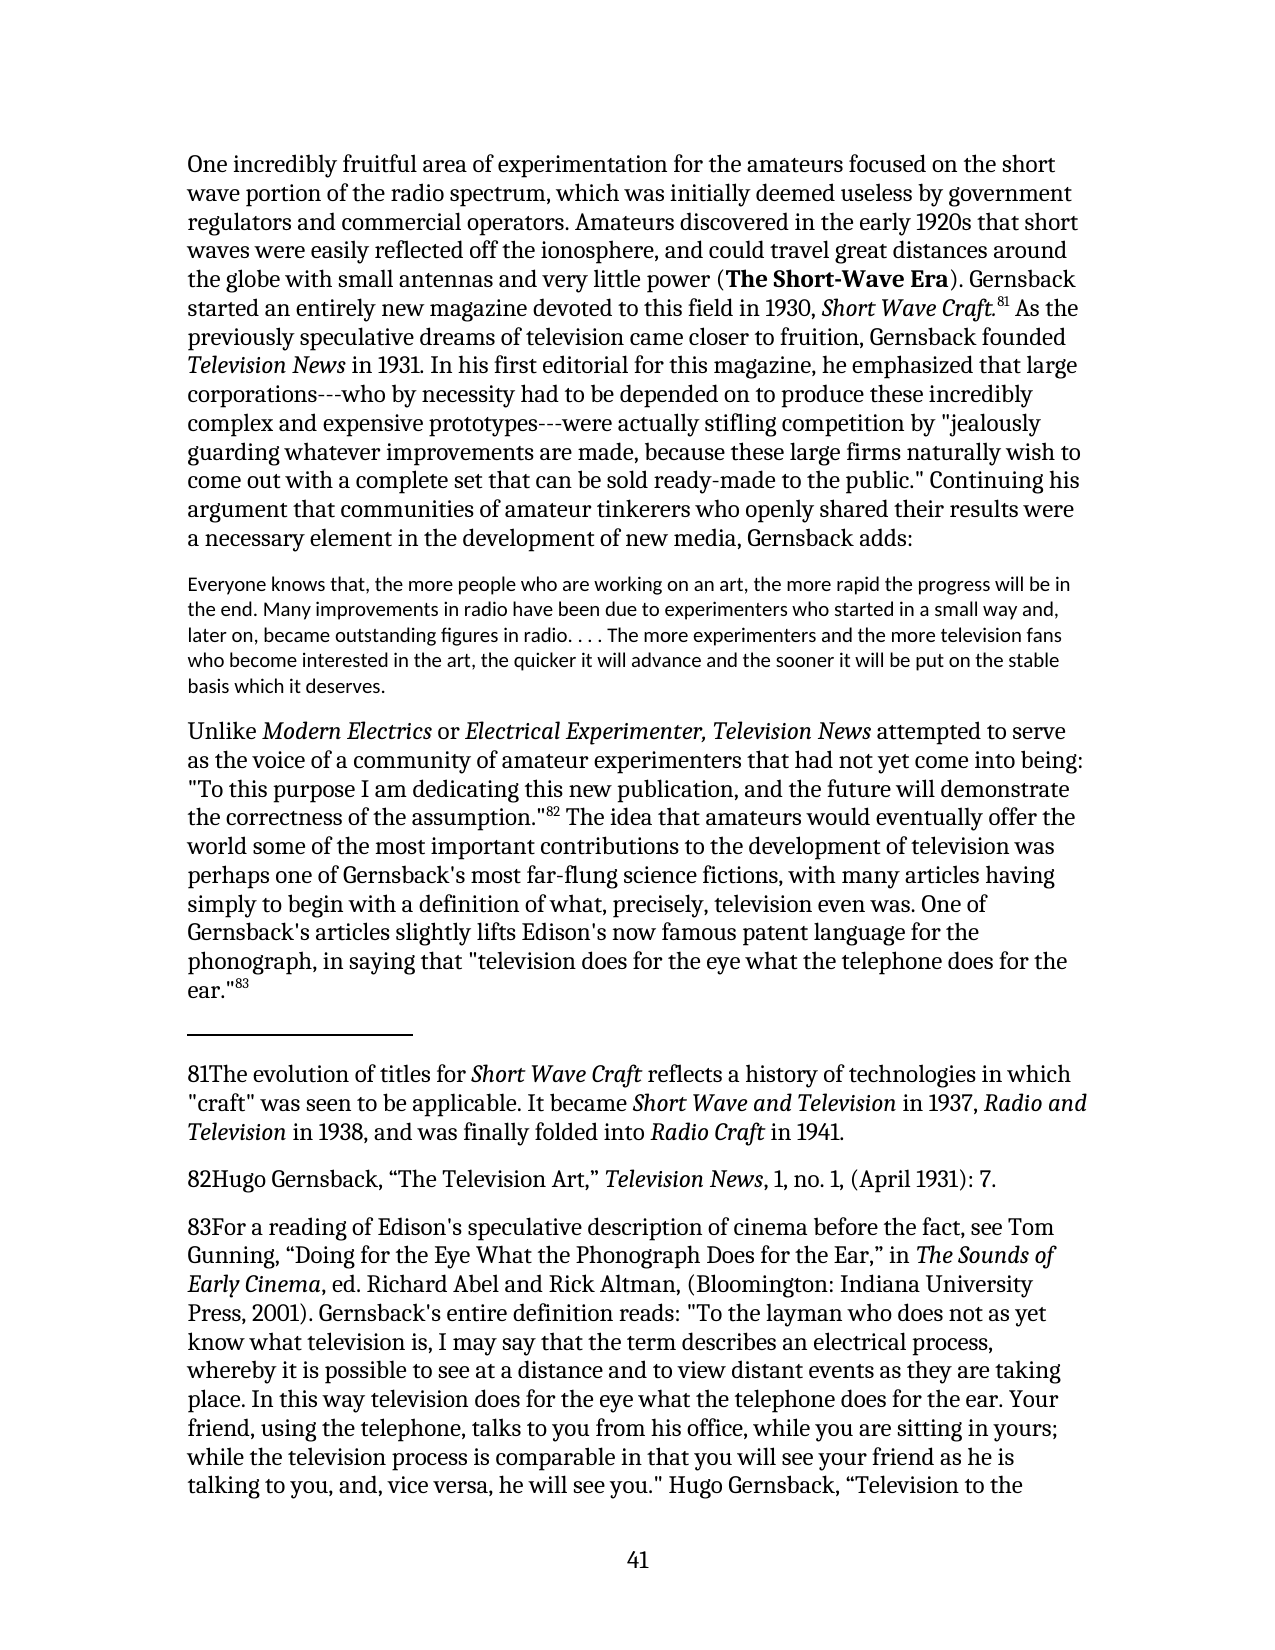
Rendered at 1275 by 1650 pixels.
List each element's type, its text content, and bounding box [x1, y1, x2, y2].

text Everyone knows that, the more people who are working on an art, the more rapid the progress will be in the end. Many improvements in radio have been due to experimenters who started in a small way and, later on, became outstanding figures in radio. . . . The more experimenters and the more television fans who become interested in the art, the quicker it will advance and the sooner it will be put on the stable basis which it deserves. [187, 571, 1087, 698]
text One incredibly fruitful area of experimentation for the amateurs focused on the short wave portion of the radio spectrum, which was initially deemed useless by government regulators and commercial operators. Amateurs discovered in the early 1920s that short waves were easily reflected off the ionosphere, and could travel great distances around the globe with small antennas and very little power (The Short-Wave Era). Gernsback started an entirely new magazine devoted to this field in 1930, Short Wave Craft. As the previously speculative dreams of television came closer to fruition, Gernsback founded Television News in 1931. In his first editorial for this magazine, he emphasized that large corporations---who by necessity had to be depended on to produce these incredibly complex and expensive prototypes---were actually stifling competition by "jealously guarding whatever improvements are made, because these large firms naturally wish to come out with a complete set that can be sold ready-made to the public." Continuing his argument that communities of amateur tinkerers who openly shared their results were a necessary element in the development of new media, Gernsback adds: [187, 150, 1087, 552]
text Unlike Modern Electrics or Electrical Experimenter, Television News attempted to serve as the voice of a community of amateur experimenters that had not yet come into being: "To this purpose I am dedicating this new publication, and the future will demonstrate the correctness of the assumption." The idea that amateurs would eventually offer the world some of the most important contributions to the development of television was perhaps one of Gernsback's most far-flung science fictions, with many articles having simply to begin with a definition of what, precisely, television even was. One of Gernsback's articles slightly lifts Edison's now famous patent language for the phonograph, in saying that "television does for the eye what the telephone does for the ear." [187, 717, 1087, 1004]
